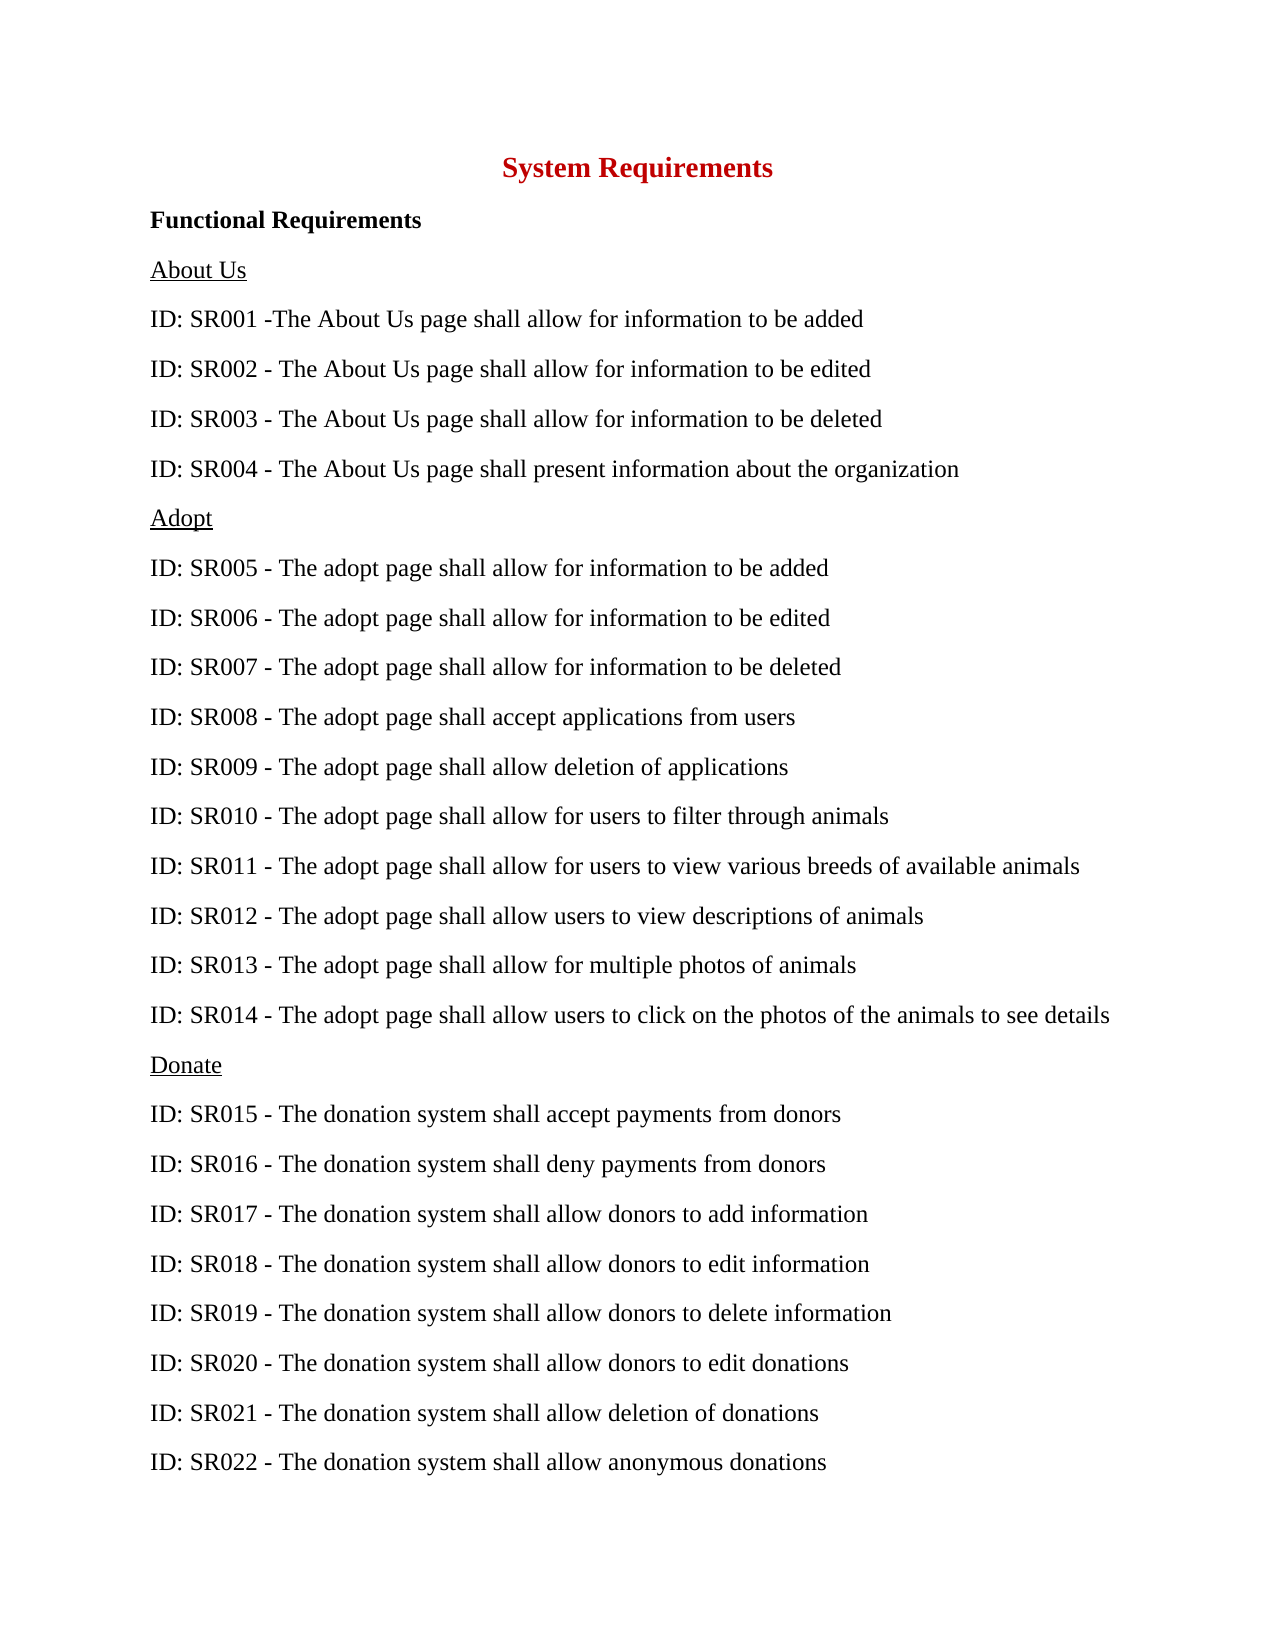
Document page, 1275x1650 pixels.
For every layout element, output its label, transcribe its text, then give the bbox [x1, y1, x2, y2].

text ID: SR017 - The donation system shall allow donors to add information [150, 1199, 1125, 1228]
text ID: SR012 - The adopt page shall allow users to view descriptions of animals [150, 901, 1125, 929]
text ID: SR011 - The adopt page shall allow for users to view various breeds of available animals [150, 851, 1125, 880]
text ID: SR008 - The adopt page shall accept applications from users [150, 702, 1125, 731]
text ID: SR005 - The adopt page shall allow for information to be added [150, 553, 1125, 582]
text System Requirements [150, 150, 1125, 183]
text ID: SR010 - The adopt page shall allow for users to filter through animals [150, 801, 1125, 830]
text ID: SR002 - The About Us page shall allow for information to be edited [150, 354, 1125, 383]
text ID: SR018 - The donation system shall allow donors to edit information [150, 1249, 1125, 1277]
text ID: SR016 - The donation system shall deny payments from donors [150, 1149, 1125, 1178]
text Adopt [150, 503, 1125, 532]
text ID: SR021 - The donation system shall allow deletion of donations [150, 1398, 1125, 1426]
text Functional Requirements [150, 205, 1125, 234]
text ID: SR019 - The donation system shall allow donors to delete information [150, 1298, 1125, 1327]
text ID: SR006 - The adopt page shall allow for information to be edited [150, 603, 1125, 631]
text ID: SR022 - The donation system shall allow anonymous donations [150, 1447, 1125, 1476]
text ID: SR020 - The donation system shall allow donors to edit donations [150, 1348, 1125, 1377]
text Donate [150, 1050, 1125, 1079]
text ID: SR013 - The adopt page shall allow for multiple photos of animals [150, 951, 1125, 979]
text ID: SR014 - The adopt page shall allow users to click on the photos of the animals to see details [150, 1000, 1125, 1029]
text About Us [150, 255, 1125, 284]
text ID: SR004 - The About Us page shall present information about the organization [150, 454, 1125, 482]
text ID: SR015 - The donation system shall accept payments from donors [150, 1099, 1125, 1128]
text ID: SR003 - The About Us page shall allow for information to be deleted [150, 404, 1125, 433]
text ID: SR009 - The adopt page shall allow deletion of applications [150, 752, 1125, 781]
text ID: SR001 -The About Us page shall allow for information to be added [150, 304, 1125, 333]
text ID: SR007 - The adopt page shall allow for information to be deleted [150, 652, 1125, 681]
